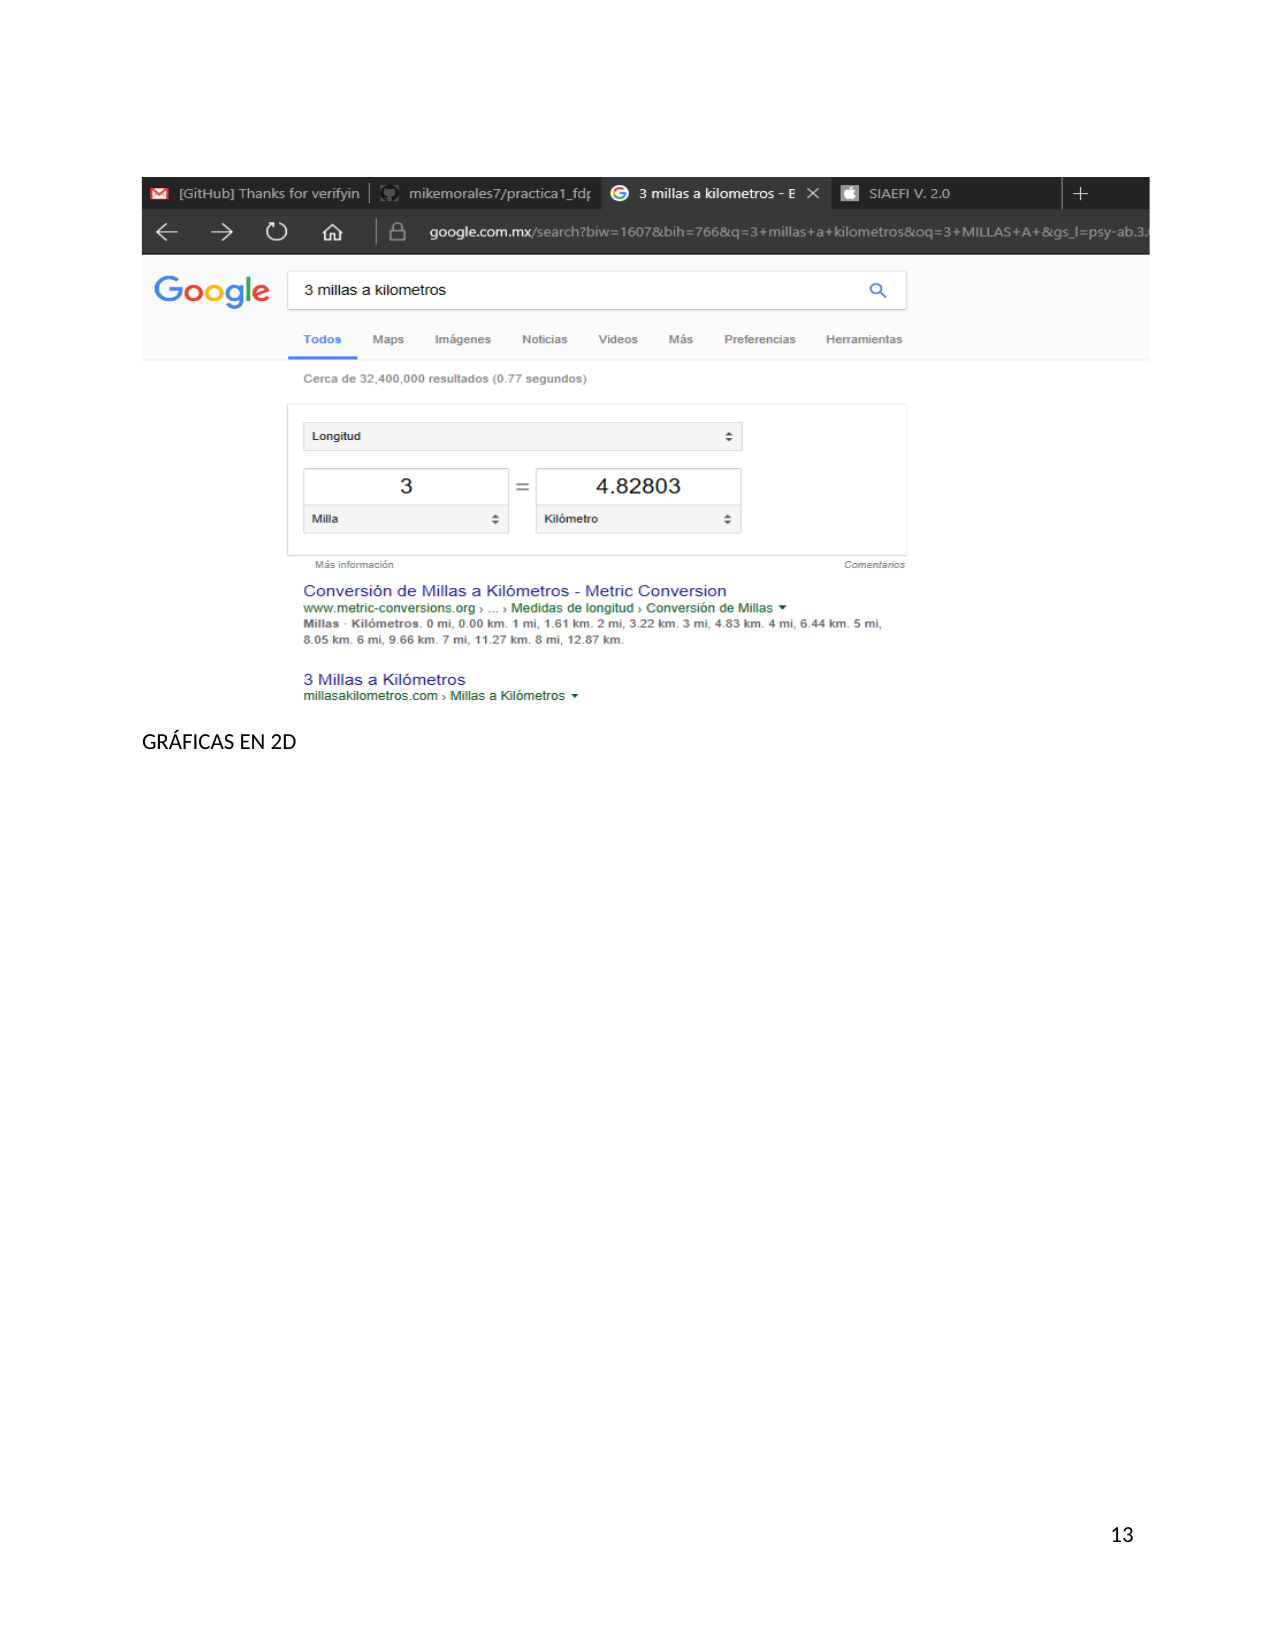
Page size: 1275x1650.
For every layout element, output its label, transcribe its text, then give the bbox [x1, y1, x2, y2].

text GRÁFICAS EN 2D [142, 727, 1133, 755]
picture [141, 177, 1150, 703]
